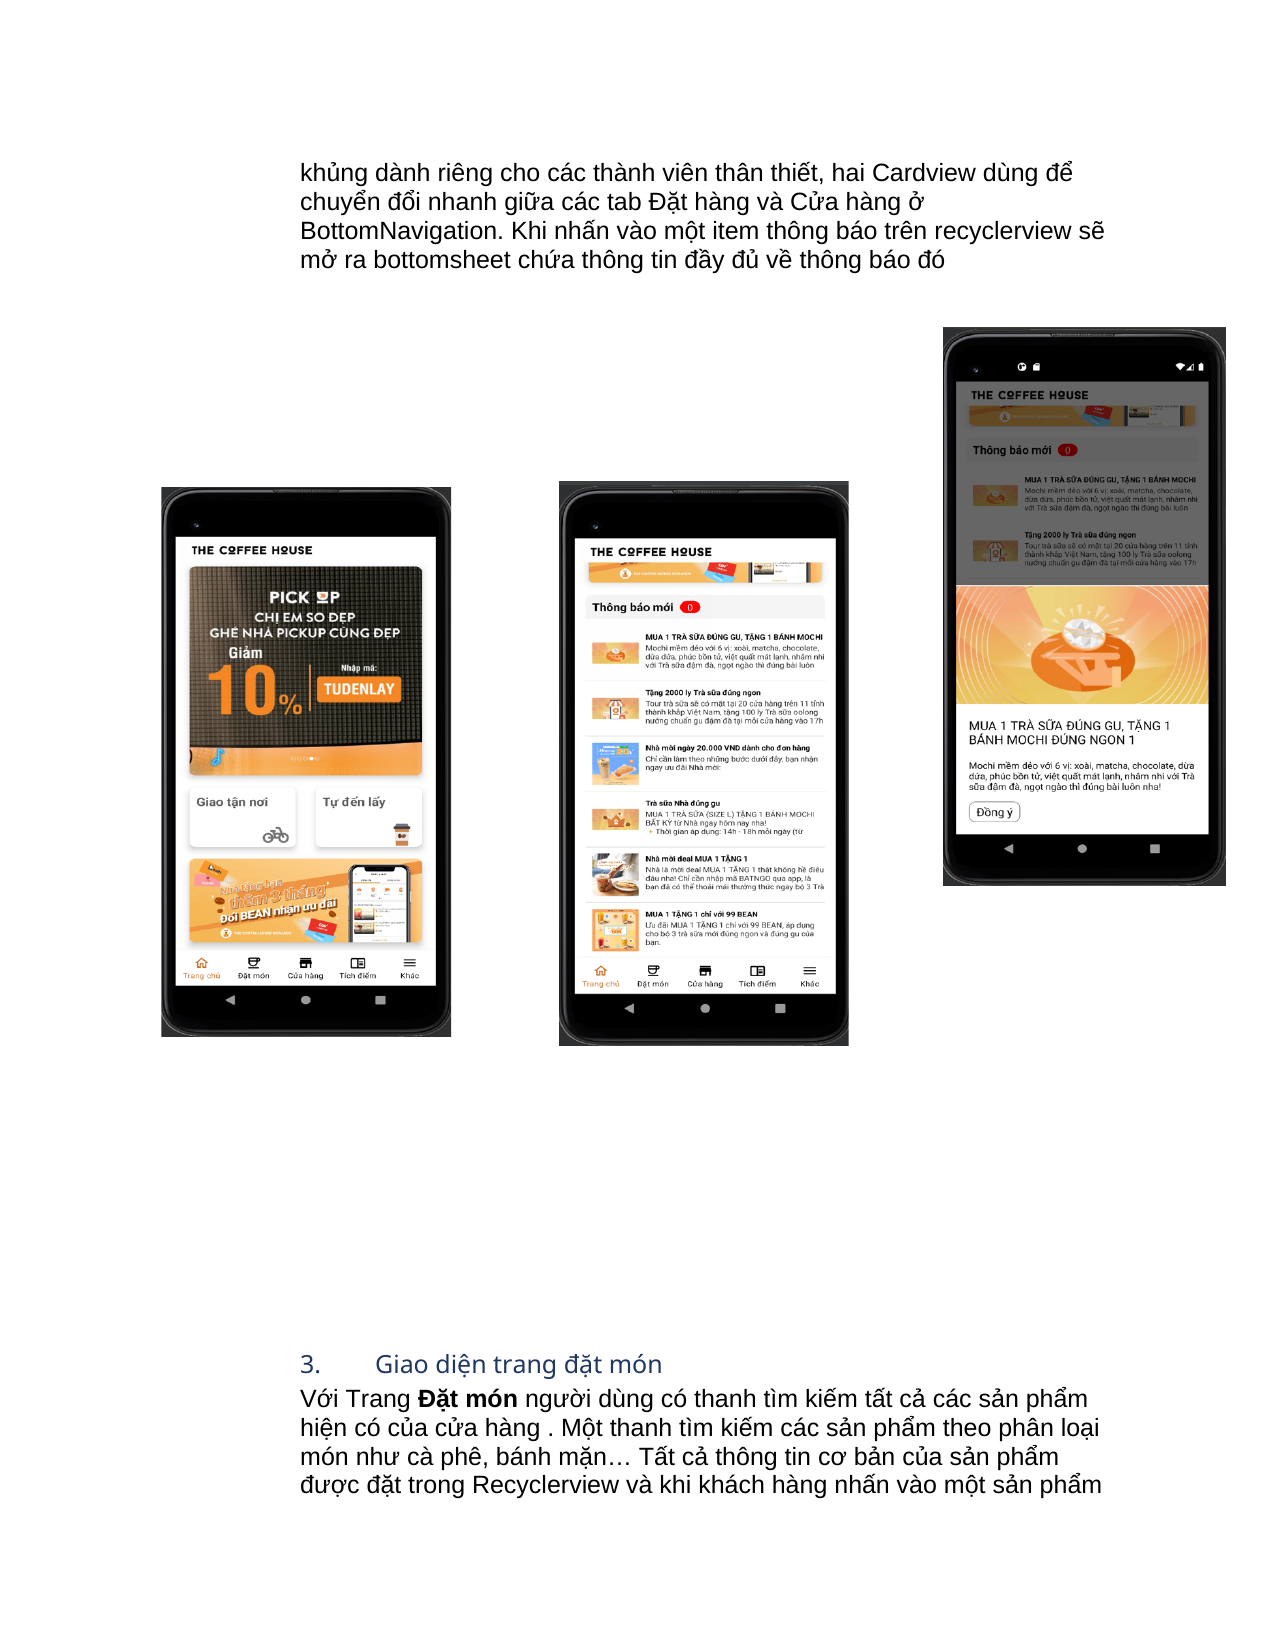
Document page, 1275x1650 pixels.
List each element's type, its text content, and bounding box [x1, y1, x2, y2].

picture [943, 327, 1226, 886]
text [300, 158, 1125, 273]
picture [161, 487, 452, 1037]
picture [559, 481, 849, 1046]
subtitle Giao diện trang đặt món [300, 1347, 1125, 1381]
